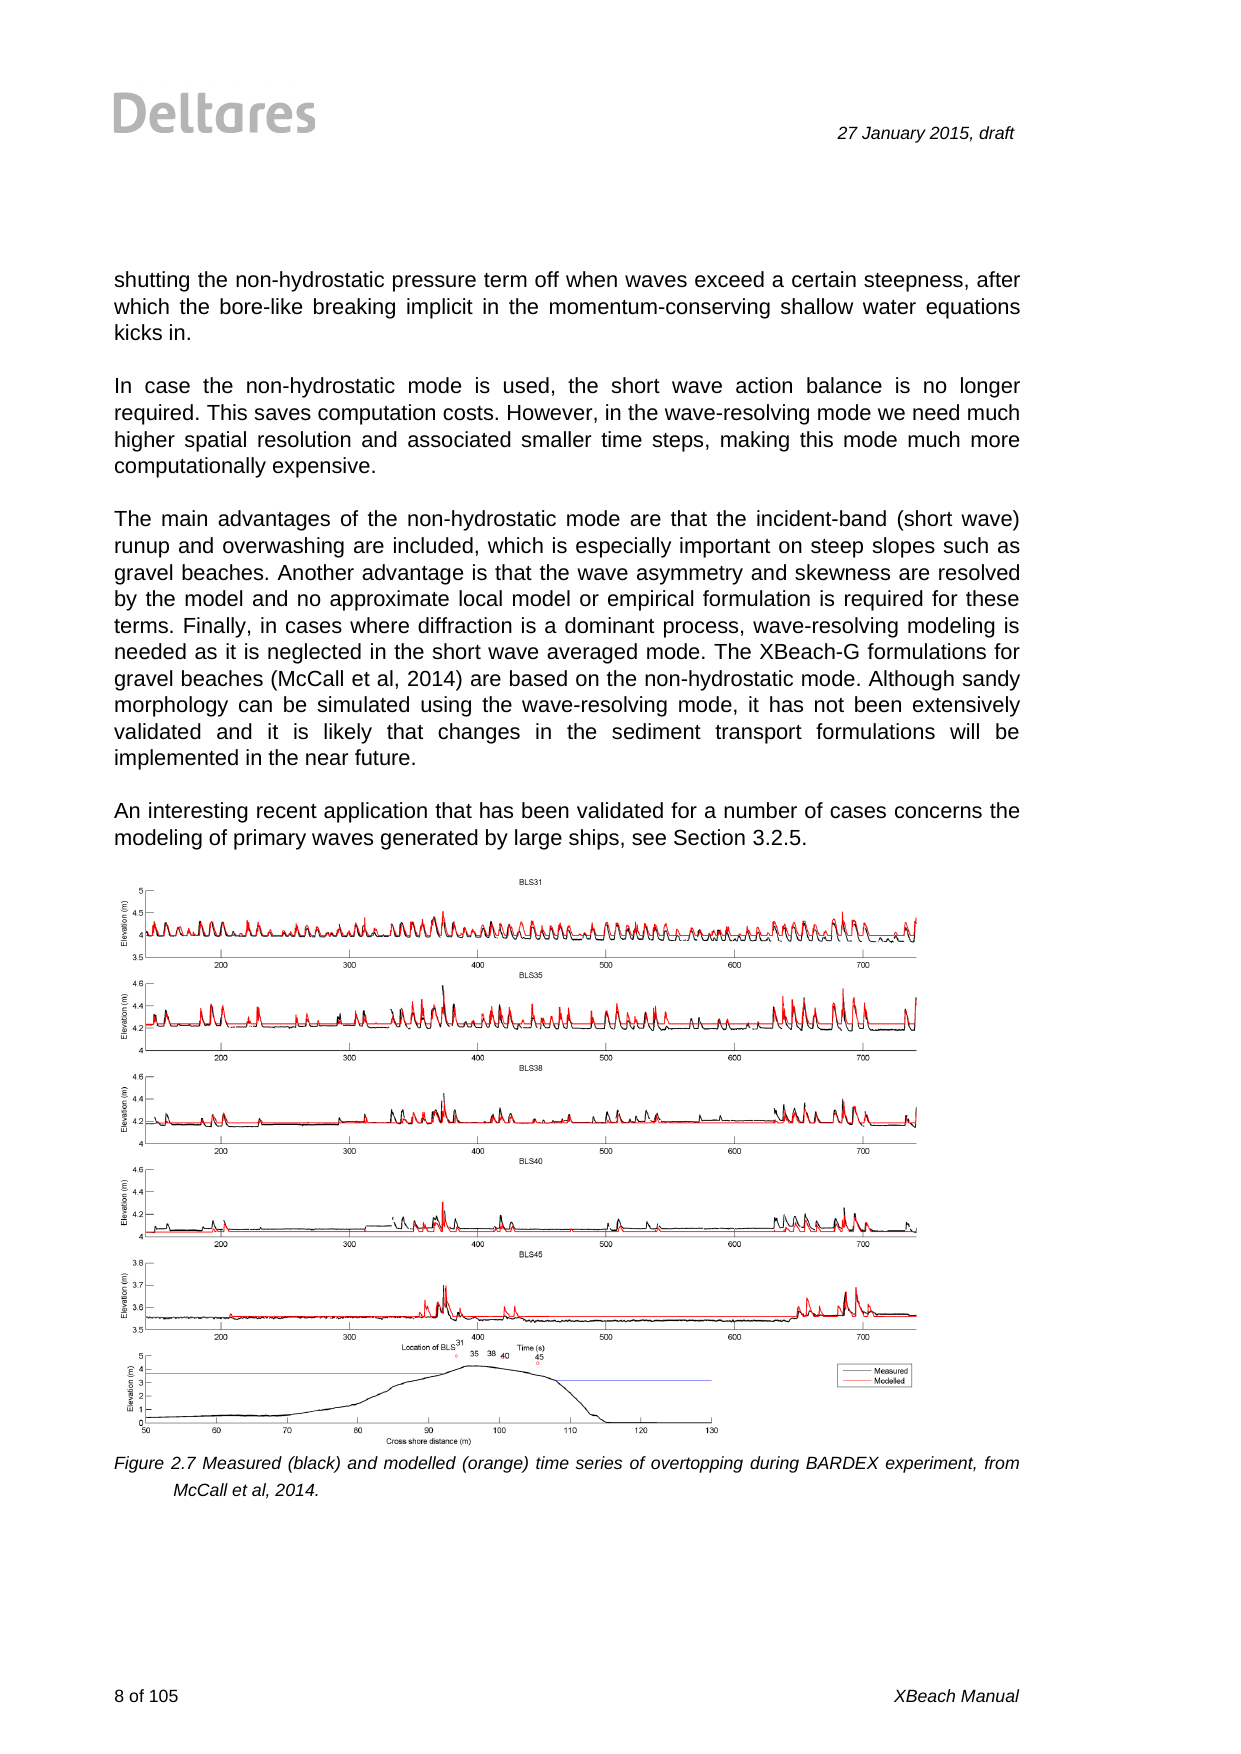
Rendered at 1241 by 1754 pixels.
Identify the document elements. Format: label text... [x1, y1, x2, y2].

picture [113, 75, 315, 133]
text An interesting recent application that has been validated for a number of cases concerns the modeling of primary waves generated by large ships, see Section 3.2.5. [114, 797, 1022, 850]
text In case the non-hydrostatic mode is used, the short wave action balance is no longer required. This saves computation costs. However, in the wave-resolving mode we need much higher spatial resolution and associated smaller time steps, making this mode much more computationally expensive. [114, 372, 1022, 478]
text The main advantages of the non-hydrostatic mode are that the incident-band (short wave) runup and overwashing are included, which is especially important on steep slopes such as gravel beaches. Another advantage is that the wave asymmetry and skewness are resolved by the model and no approximate local model or empirical formulation is required for these terms. Finally, in cases where diffraction is a dominant process, wave-resolving modeling is needed as it is neglected in the short wave averaged mode. The XBeach-G formulations for gravel beaches (McCall et al, 2014) are based on the non-hydrostatic mode. Although sandy morphology can be simulated using the wave-resolving mode, it has not been extensively validated and it is likely that changes in the sediment transport formulations will be implemented in the near future. [114, 505, 1022, 771]
text Figure 2.7 Measured (black) and modelled (orange) time series of overtopping during BARDEX experiment, from McCall et al, 2014. [114, 1447, 1022, 1500]
